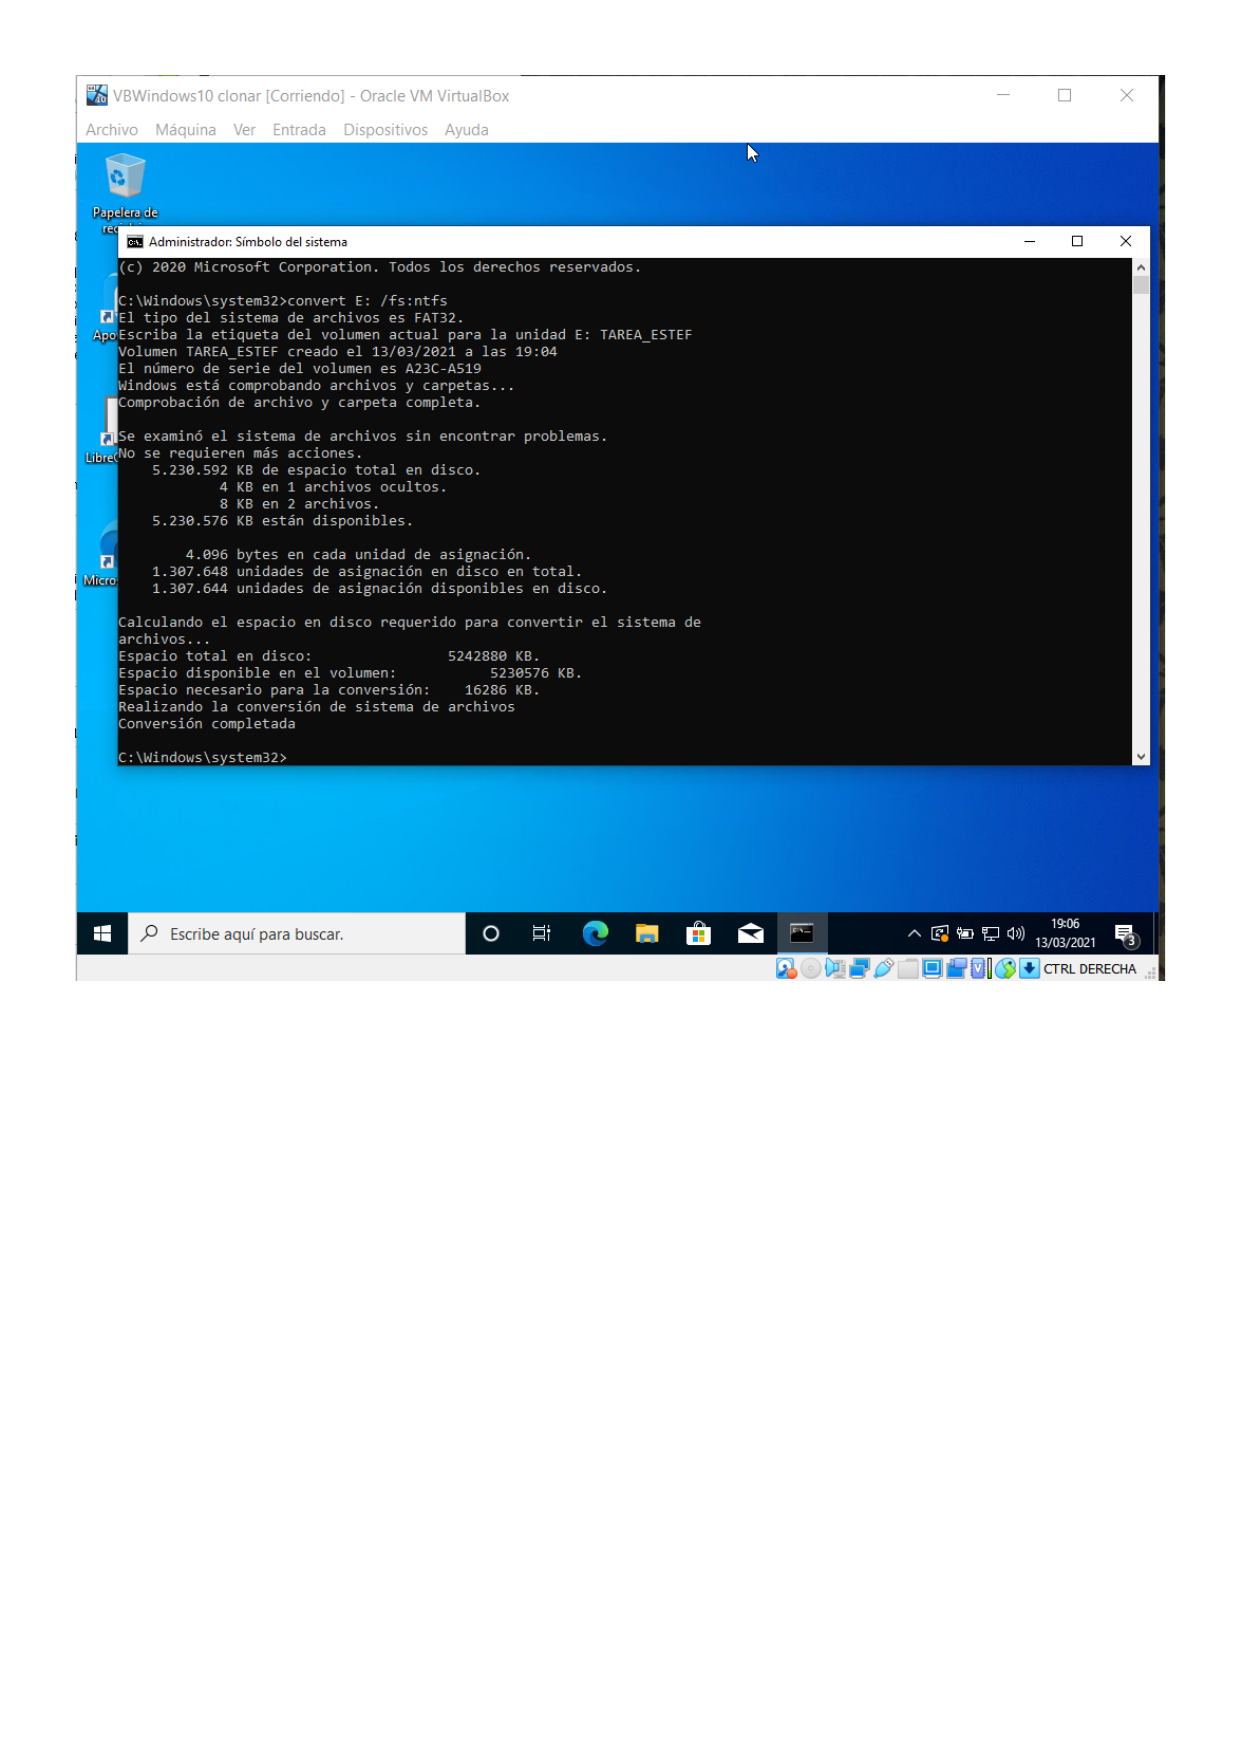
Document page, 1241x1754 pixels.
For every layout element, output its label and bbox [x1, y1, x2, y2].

picture [75, 75, 1166, 981]
